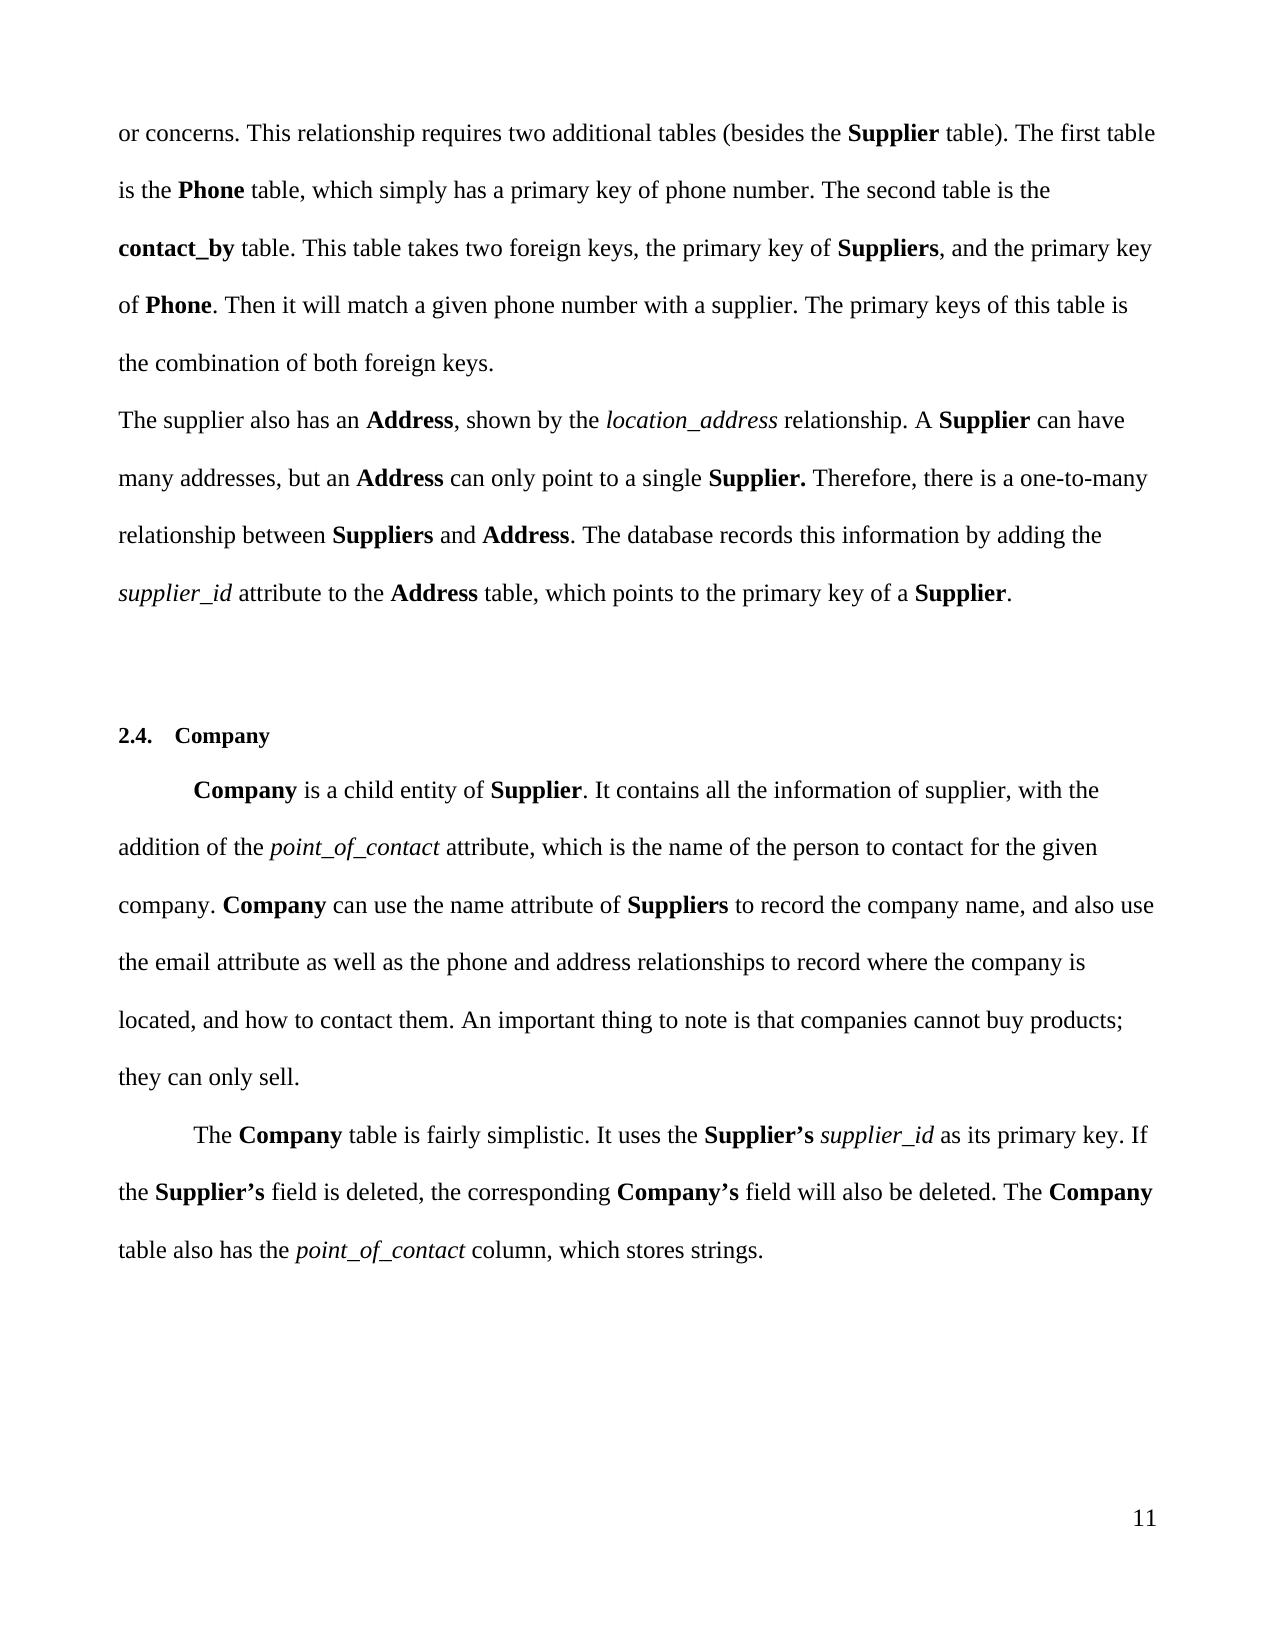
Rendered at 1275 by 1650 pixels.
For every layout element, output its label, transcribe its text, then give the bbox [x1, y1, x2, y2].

text Company is a child entity of Supplier. It contains all the information of supplier, with the addition of the point_of_contact attribute, which is the name of the person to contact for the given company. Company can use the name attribute of Suppliers to record the company name, and also use the email attribute as well as the phone and address relationships to record where the company is located, and how to contact them. An important thing to note is that companies cannot buy products; they can only sell. [118, 775, 1157, 1091]
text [118, 118, 1157, 377]
text The supplier also has an Address, shown by the location_address relationship. A Supplier can have many addresses, but an Address can only point to a single Supplier. Therefore, there is a one-to-many relationship between Suppliers and Address. The database records this information by adding the supplier_id attribute to the Address table, which points to the primary key of a Supplier. [118, 406, 1157, 607]
text The Company table is fairly simplistic. It uses the Supplier’s supplier_id as its primary key. If the Supplier’s field is deleted, the corresponding Company’s field will also be deleted. The Company table also has the point_of_contact column, which stores strings. [118, 1120, 1157, 1264]
list Company [118, 722, 1157, 749]
